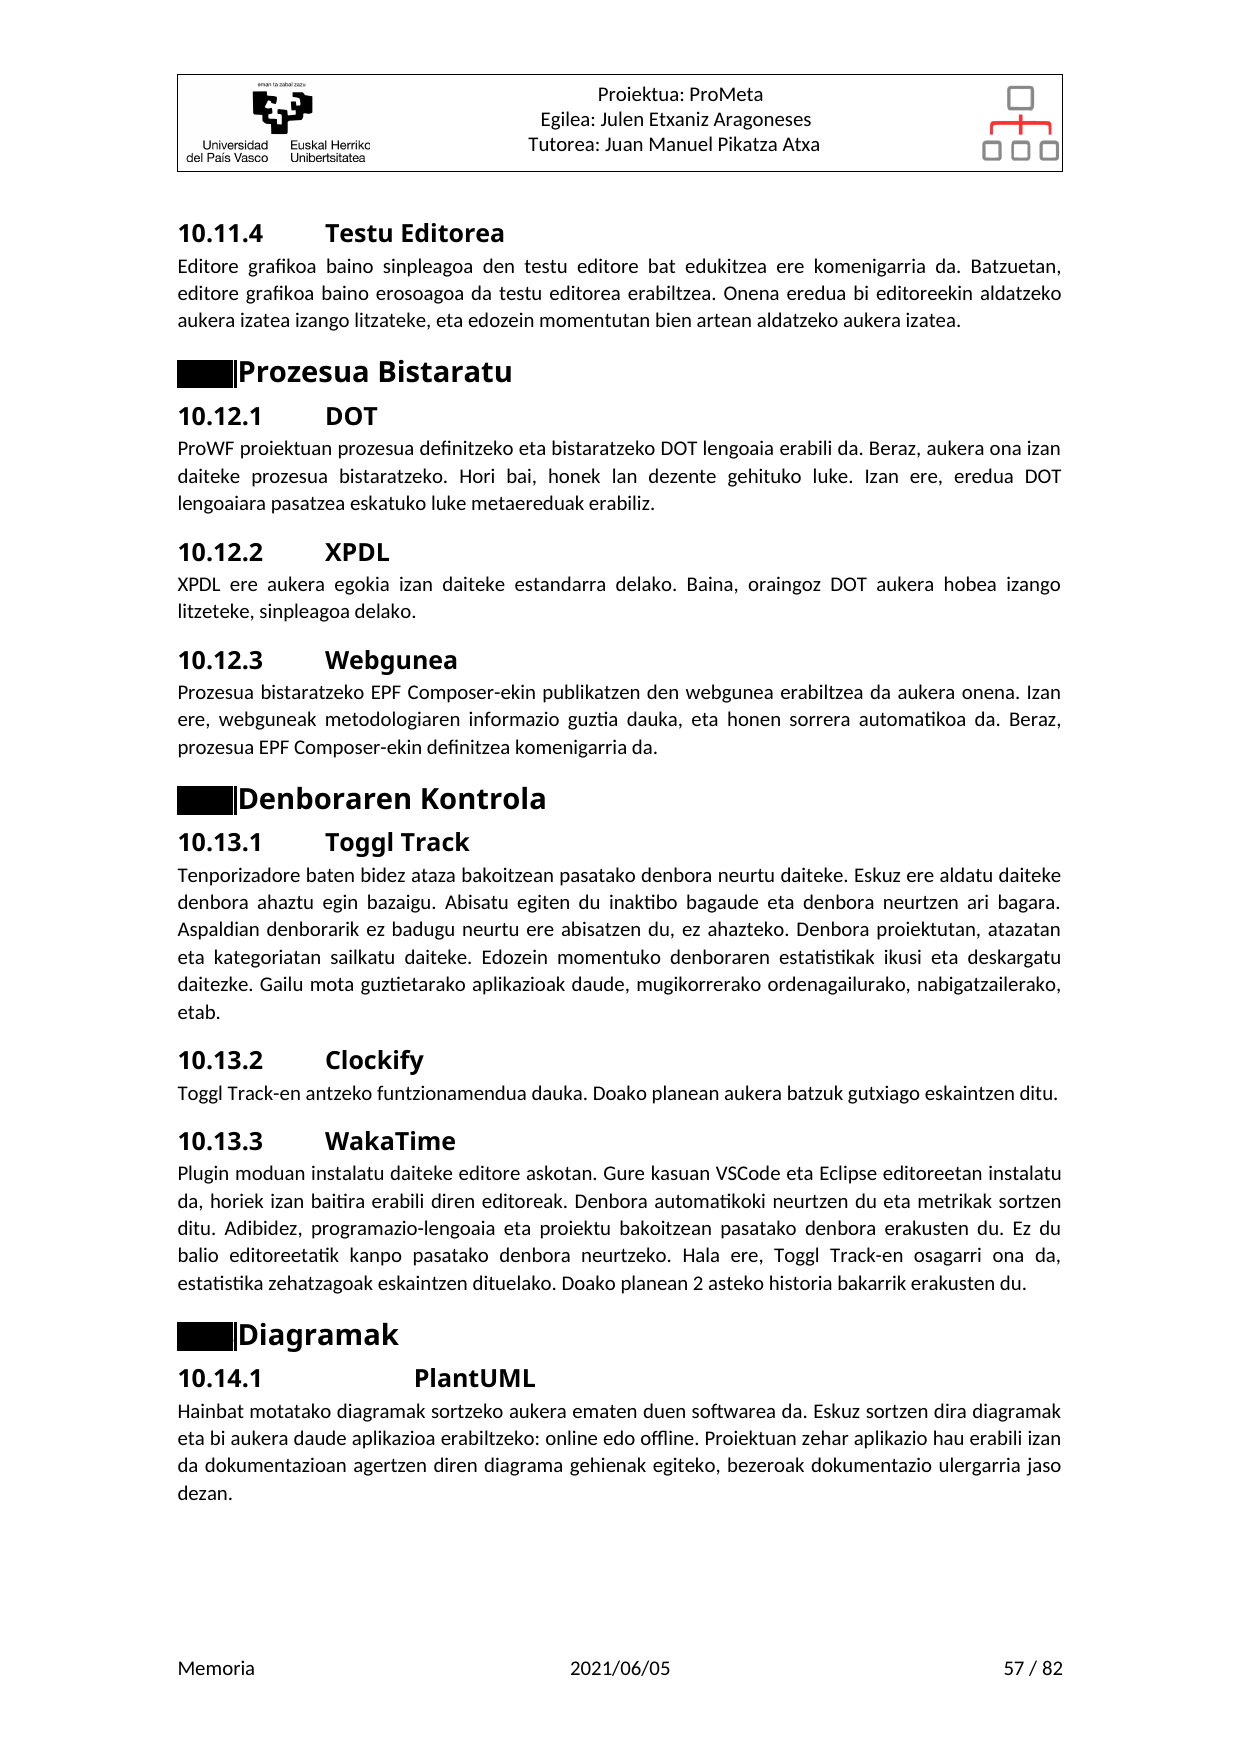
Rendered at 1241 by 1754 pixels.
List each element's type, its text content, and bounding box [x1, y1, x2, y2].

text Toggl Track-en antzeko funtzionamendua dauka. Doako planean aukera batzuk gutxiago eskaintzen ditu. [177, 1080, 1063, 1105]
picture [978, 80, 1060, 162]
subtitle WakaTime [177, 1124, 1063, 1158]
text Plugin moduan instalatu daiteke editore askotan. Gure kasuan VSCode eta Eclipse editoreetan instalatu da, horiek izan baitira erabili diren editoreak. Denbora automatikoki neurtzen du eta metrikak sortzen ditu. Adibidez, programazio-lengoaia eta proiektu bakoitzean pasatako denbora erakusten du. Ez du balio editoreetatik kanpo pasatako denbora neurtzeko. Hala ere, Toggl Track-en osagarri ona da, estatistika zehatzagoak eskaintzen dituelako. Doako planean 2 asteko historia bakarrik erakusten du. [177, 1161, 1063, 1296]
subtitle Denboraren Kontrola [177, 778, 1063, 818]
subtitle Toggl Track [177, 825, 1063, 859]
subtitle PlantUML [177, 1361, 1063, 1395]
text Tenporizadore baten bidez ataza bakoitzean pasatako denbora neurtu daiteke. Eskuz ere aldatu daiteke denbora ahaztu egin bazaigu. Abisatu egiten du inaktibo bagaude eta denbora neurtzen ari bagara. Aspaldian denborarik ez badugu neurtu ere abisatzen du, ez ahazteko. Denbora proiektutan, atazatan eta kategoriatan sailkatu daiteke. Edozein momentuko denboraren estatistikak ikusi eta deskargatu daitezke. Gailu mota guztietarako aplikazioak daude, mugikorrerako ordenagailurako, nabigatzailerako, etab. [177, 862, 1063, 1024]
text ProWF proiektuan prozesua definitzeko eta bistaratzeko DOT lengoaia erabili da. Beraz, aukera ona izan daiteke prozesua bistaratzeko. Hori bai, honek lan dezente gehituko luke. Izan ere, eredua DOT lengoaiara pasatzea eskatuko luke metaereduak erabiliz. [177, 435, 1063, 516]
subtitle Diagramak [177, 1314, 1063, 1354]
subtitle XPDL [177, 534, 1063, 568]
text Hainbat motatako diagramak sortzeko aukera ematen duen softwarea da. Eskuz sortzen dira diagramak eta bi aukera daude aplikazioa erabiltzeko: online edo offline. Proiektuan zehar aplikazio hau erabili izan da dokumentazioan agertzen diren diagrama gehienak egiteko, bezeroak dokumentazio ulergarria jaso dezan. [177, 1398, 1063, 1506]
subtitle Webgunea [177, 642, 1063, 677]
text Prozesua bistaratzeko EPF Composer-ekin publikatzen den webgunea erabiltzea da aukera onena. Izan ere, webguneak metodologiaren informazio guztia dauka, eta honen sorrera automatikoa da. Beraz, prozesua EPF Composer-ekin definitzea komenigarria da. [177, 679, 1063, 759]
subtitle Clockify [177, 1043, 1063, 1077]
picture [182, 80, 370, 162]
text Editore grafikoa baino sinpleagoa den testu editore bat edukitzea ere komenigarria da. Batzuetan, editore grafikoa baino erosoagoa da testu editorea erabiltzea. Onena eredua bi editoreekin aldatzeko aukera izatea izango litzateke, eta edozein momentutan bien artean aldatzeko aukera izatea. [177, 253, 1063, 333]
subtitle Testu Editorea [177, 216, 1063, 250]
text XPDL ere aukera egokia izan daiteke estandarra delako. Baina, oraingoz DOT aukera hobea izango litzeteke, sinpleagoa delako. [177, 571, 1063, 624]
subtitle Prozesua Bistaratu [177, 352, 1063, 391]
subtitle DOT [177, 399, 1063, 433]
